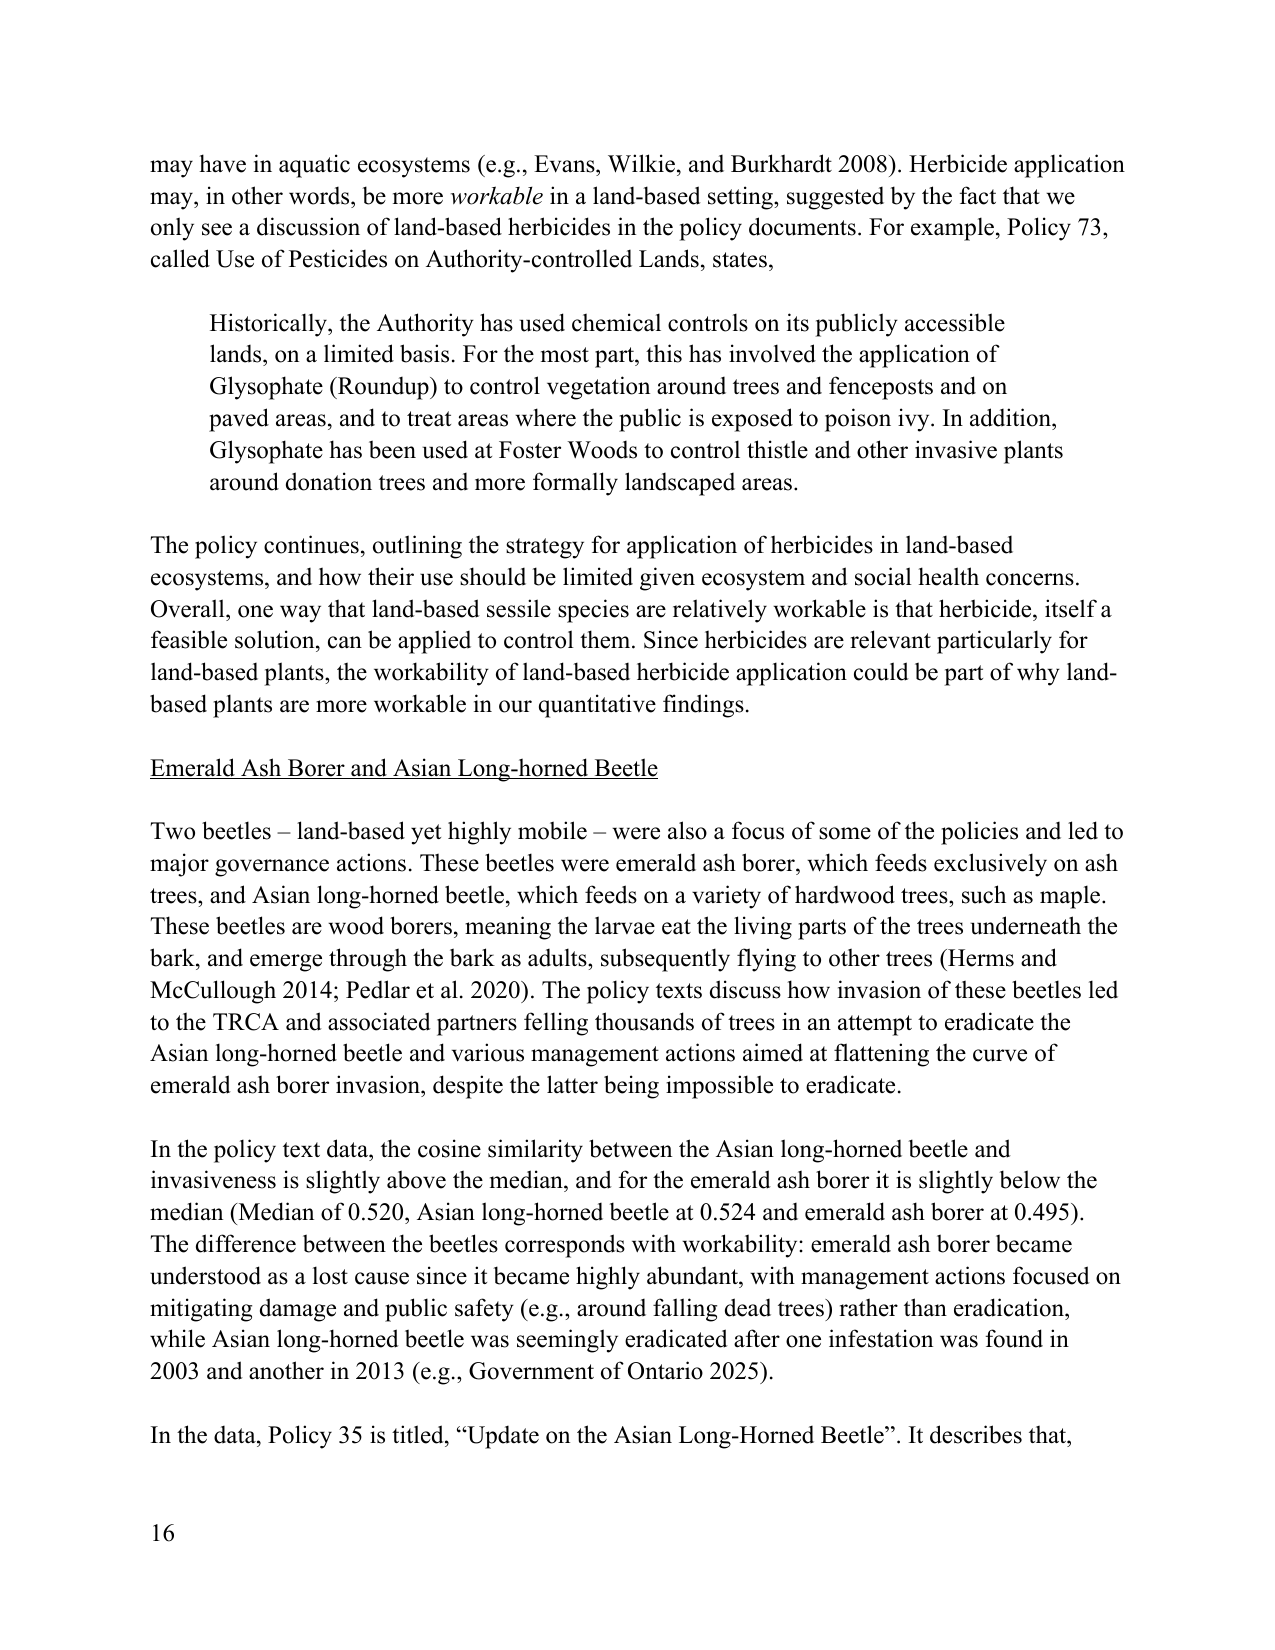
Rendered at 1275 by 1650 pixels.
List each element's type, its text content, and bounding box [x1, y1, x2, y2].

subtitle Emerald Ash Borer and Asian Long-horned Beetle [150, 754, 1125, 781]
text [150, 150, 1125, 273]
text In the data, Policy 35 is titled, “Update on the Asian Long-Horned Beetle”. It describes that, [150, 1421, 1125, 1448]
text The policy continues, outlining the strategy for application of herbicides in land-based ecosystems, and how their use should be limited given ecosystem and social health concerns. Overall, one way that land-based sessile species are relatively workable is that herbicide, itself a feasible solution, can be applied to control them. Since herbicides are relevant particularly for land-based plants, the workability of land-based herbicide application could be part of why land-based plants are more workable in our quantitative findings. [150, 531, 1125, 718]
text Historically, the Authority has used chemical controls on its publicly accessible lands, on a limited basis. For the most part, this has involved the application of Glysophate (Roundup) to control vegetation around trees and fenceposts and on paved areas, and to treat areas where the public is exposed to poison ivy. In addition, Glysophate has been used at Foster Woods to control thistle and other invasive plants around donation trees and more formally landscaped areas. [209, 309, 1066, 495]
text Two beetles – land-based yet highly mobile – were also a focus of some of the policies and led to major governance actions. These beetles were emerald ash borer, which feeds exclusively on ash trees, and Asian long-horned beetle, which feeds on a variety of hardwood trees, such as maple. These beetles are wood borers, meaning the larvae eat the living parts of the trees underneath the bark, and emerge through the bark as adults, subsequently flying to other trees (Herms and McCullough 2014; Pedlar et al. 2020). The policy texts discuss how invasion of these beetles led to the TRCA and associated partners felling thousands of trees in an attempt to eradicate the Asian long-horned beetle and various management actions aimed at flattening the curve of emerald ash borer invasion, despite the latter being impossible to eradicate. [150, 817, 1125, 1099]
text In the policy text data, the cosine similarity between the Asian long-horned beetle and invasiveness is slightly above the median, and for the emerald ash borer it is slightly below the median (Median of 0.520, Asian long-horned beetle at 0.524 and emerald ash borer at 0.495). The difference between the beetles corresponds with workability: emerald ash borer became understood as a lost cause since it became highly abundant, with management actions focused on mitigating damage and public safety (e.g., around falling dead trees) rather than eradication, while Asian long-horned beetle was seemingly eradicated after one infestation was found in 2003 and another in 2013 (e.g., Government of Ontario 2025). [150, 1135, 1125, 1385]
